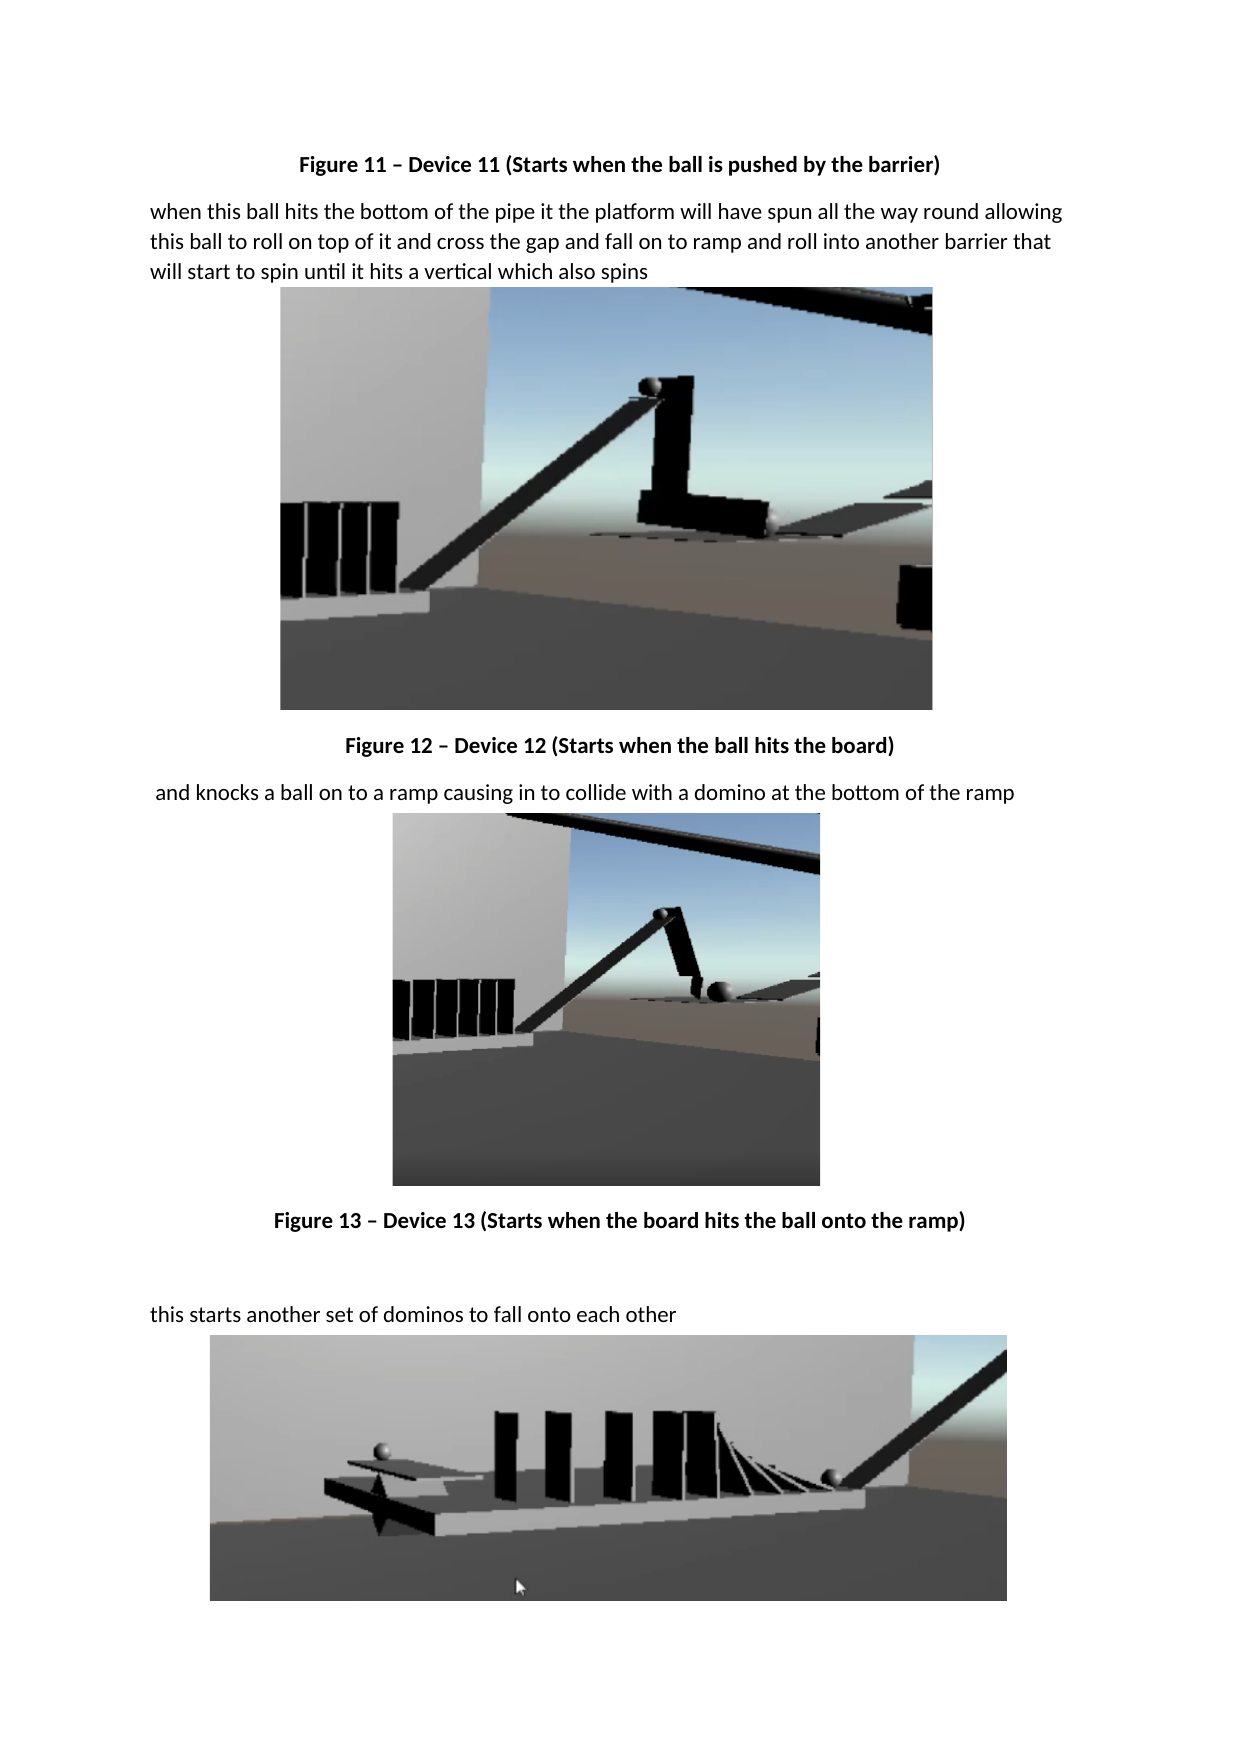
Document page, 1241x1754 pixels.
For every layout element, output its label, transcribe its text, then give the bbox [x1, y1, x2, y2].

text this starts another set of dominos to fall onto each other [150, 1300, 1090, 1328]
picture [209, 1335, 1007, 1601]
picture [392, 813, 821, 1186]
text and knocks a ball on to a ramp causing in to collide with a domino at the bottom of the ramp [150, 778, 1090, 806]
text Figure 11 – Device 11 (Starts when the ball is pushed by the barrier) [150, 150, 1090, 178]
picture [280, 287, 933, 710]
text when this ball hits the bottom of the pipe it the platform will have spun all the way round allowing this ball to roll on top of it and cross the gap and fall on to ramp and roll into another barrier that will start to spin until it hits a vertical which also spins [150, 197, 1090, 285]
